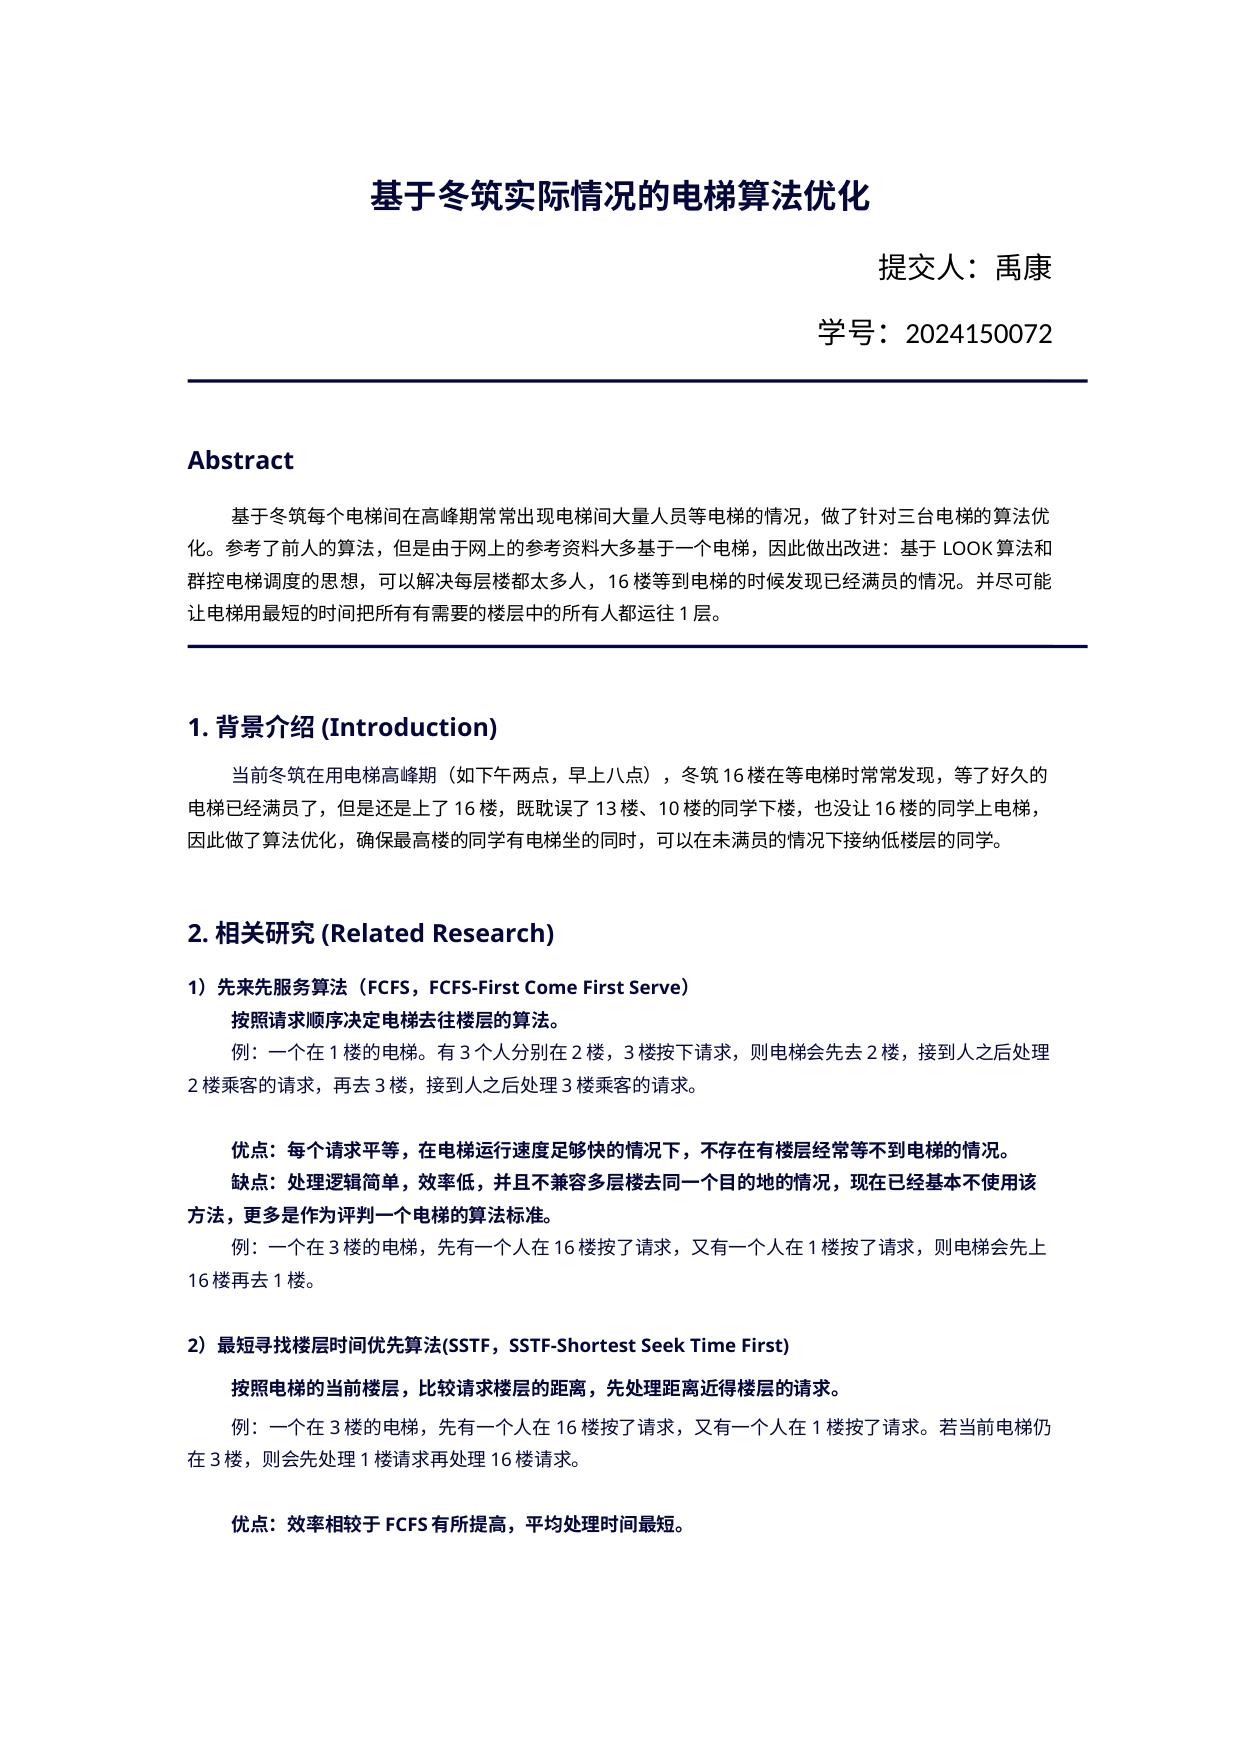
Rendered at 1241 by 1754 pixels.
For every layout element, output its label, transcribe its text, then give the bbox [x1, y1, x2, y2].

subtitle 按照电梯的当前楼层，比较请求楼层的距离，先处理距离近得楼层的请求。 [187, 1371, 1053, 1404]
text 优点：每个请求平等，在电梯运行速度足够快的情况下，不存在有楼层经常等不到电梯的情况。 [187, 1133, 1053, 1165]
text 例：一个在3楼的电梯，先有一个人在16楼按了请求，又有一个人在1楼按了请求。若当前电梯仍在3楼，则会先处理1楼请求再处理16楼请求。 [187, 1410, 1053, 1475]
text 提交人：禹康 [187, 233, 1053, 298]
text 例：一个在1楼的电梯。有3个人分别在2楼，3楼按下请求，则电梯会先去2楼，接到人之后处理2楼乘客的请求，再去3楼，接到人之后处理3楼乘客的请求。 [187, 1035, 1053, 1100]
text 1）先来先服务算法（FCFS，FCFS-First Come First Serve） [187, 970, 1053, 1003]
list 当前冬筑在用电梯高峰期（如下午两点，早上八点），冬筑16楼在等电梯时常常发现，等了好久的电梯已经满员了，但是还是上了16楼，既耽误了13楼、10楼的同学下楼，也没让16楼的同学上电梯，因此做了算法优化，确保最高楼的同学有电梯坐的同时，可以在未满员的情况下接纳低楼层的同学。 [187, 758, 1053, 856]
list 背景介绍 (Introduction) [187, 693, 1053, 758]
text 学号：2024150072 [187, 298, 1053, 363]
subtitle 2. 相关研究 (Related Research) [187, 899, 1053, 964]
text 按照请求顺序决定电梯去往楼层的算法。 [187, 1003, 1053, 1035]
subtitle 基于冬筑实际情况的电梯算法优化 [187, 162, 1053, 227]
text 基于冬筑每个电梯间在高峰期常常出现电梯间大量人员等电梯的情况，做了针对三台电梯的算法优化。参考了前人的算法，但是由于网上的参考资料大多基于一个电梯，因此做出改进：基于LOOK算法和群控电梯调度的思想，可以解决每层楼都太多人，16楼等到电梯的时候发现已经满员的情况。并尽可能让电梯用最短的时间把所有有需要的楼层中的所有人都运往1层。 [187, 499, 1053, 629]
text 缺点：处理逻辑简单，效率低，并且不兼容多层楼去同一个目的地的情况，现在已经基本不使用该方法，更多是作为评判一个电梯的算法标准。 [187, 1165, 1053, 1230]
text 优点：效率相较于FCFS有所提高，平均处理时间最短。 [187, 1507, 1053, 1540]
subtitle Abstract [187, 427, 1053, 492]
text 例：一个在3楼的电梯，先有一个人在16楼按了请求，又有一个人在1楼按了请求，则电梯会先上16楼再去1楼。 [187, 1230, 1053, 1295]
text 2）最短寻找楼层时间优先算法(SSTF，SSTF-Shortest Seek Time First) [187, 1328, 1053, 1360]
